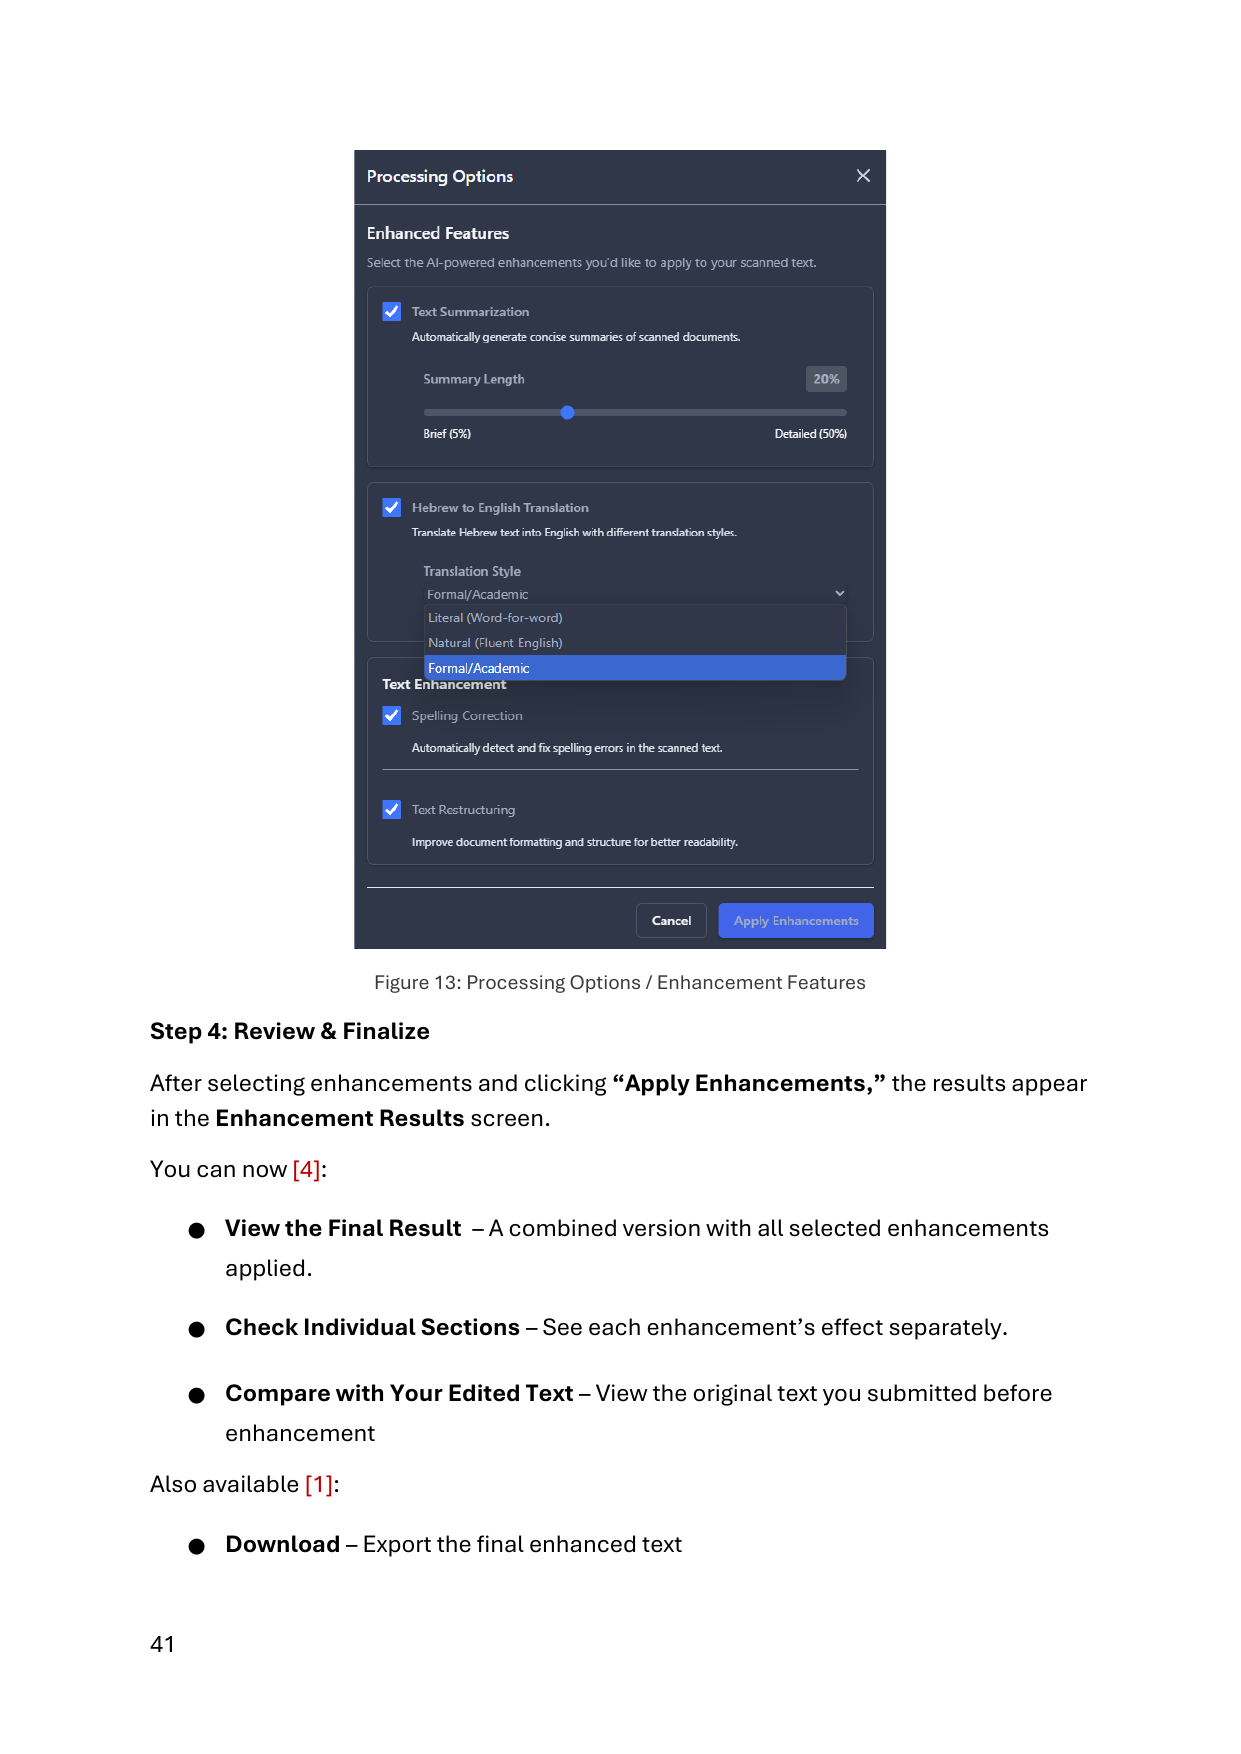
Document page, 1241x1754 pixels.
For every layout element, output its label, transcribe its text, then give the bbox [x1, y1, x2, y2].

text Figure 13: Processing Options / Enhancement Features [150, 970, 1090, 996]
list View the Final Result – A combined version with all selected enhancements applied. [187, 1206, 1090, 1284]
list Check Individual Sections – See each enhancement’s effect separately. [187, 1305, 1090, 1348]
text You can now [4]: [150, 1154, 1090, 1185]
text Also available [1]: [150, 1469, 1090, 1500]
text Step 4: Review & Finalize [150, 1016, 1090, 1047]
list Compare with Your Edited Text – View the original text you submitted before enhancement [187, 1371, 1090, 1448]
text After selecting enhancements and clicking “Apply Enhancements,” the results appear in the Enhancement Results screen. [150, 1068, 1090, 1133]
picture [354, 150, 887, 949]
list Download – Export the final enhanced text [187, 1521, 1090, 1564]
